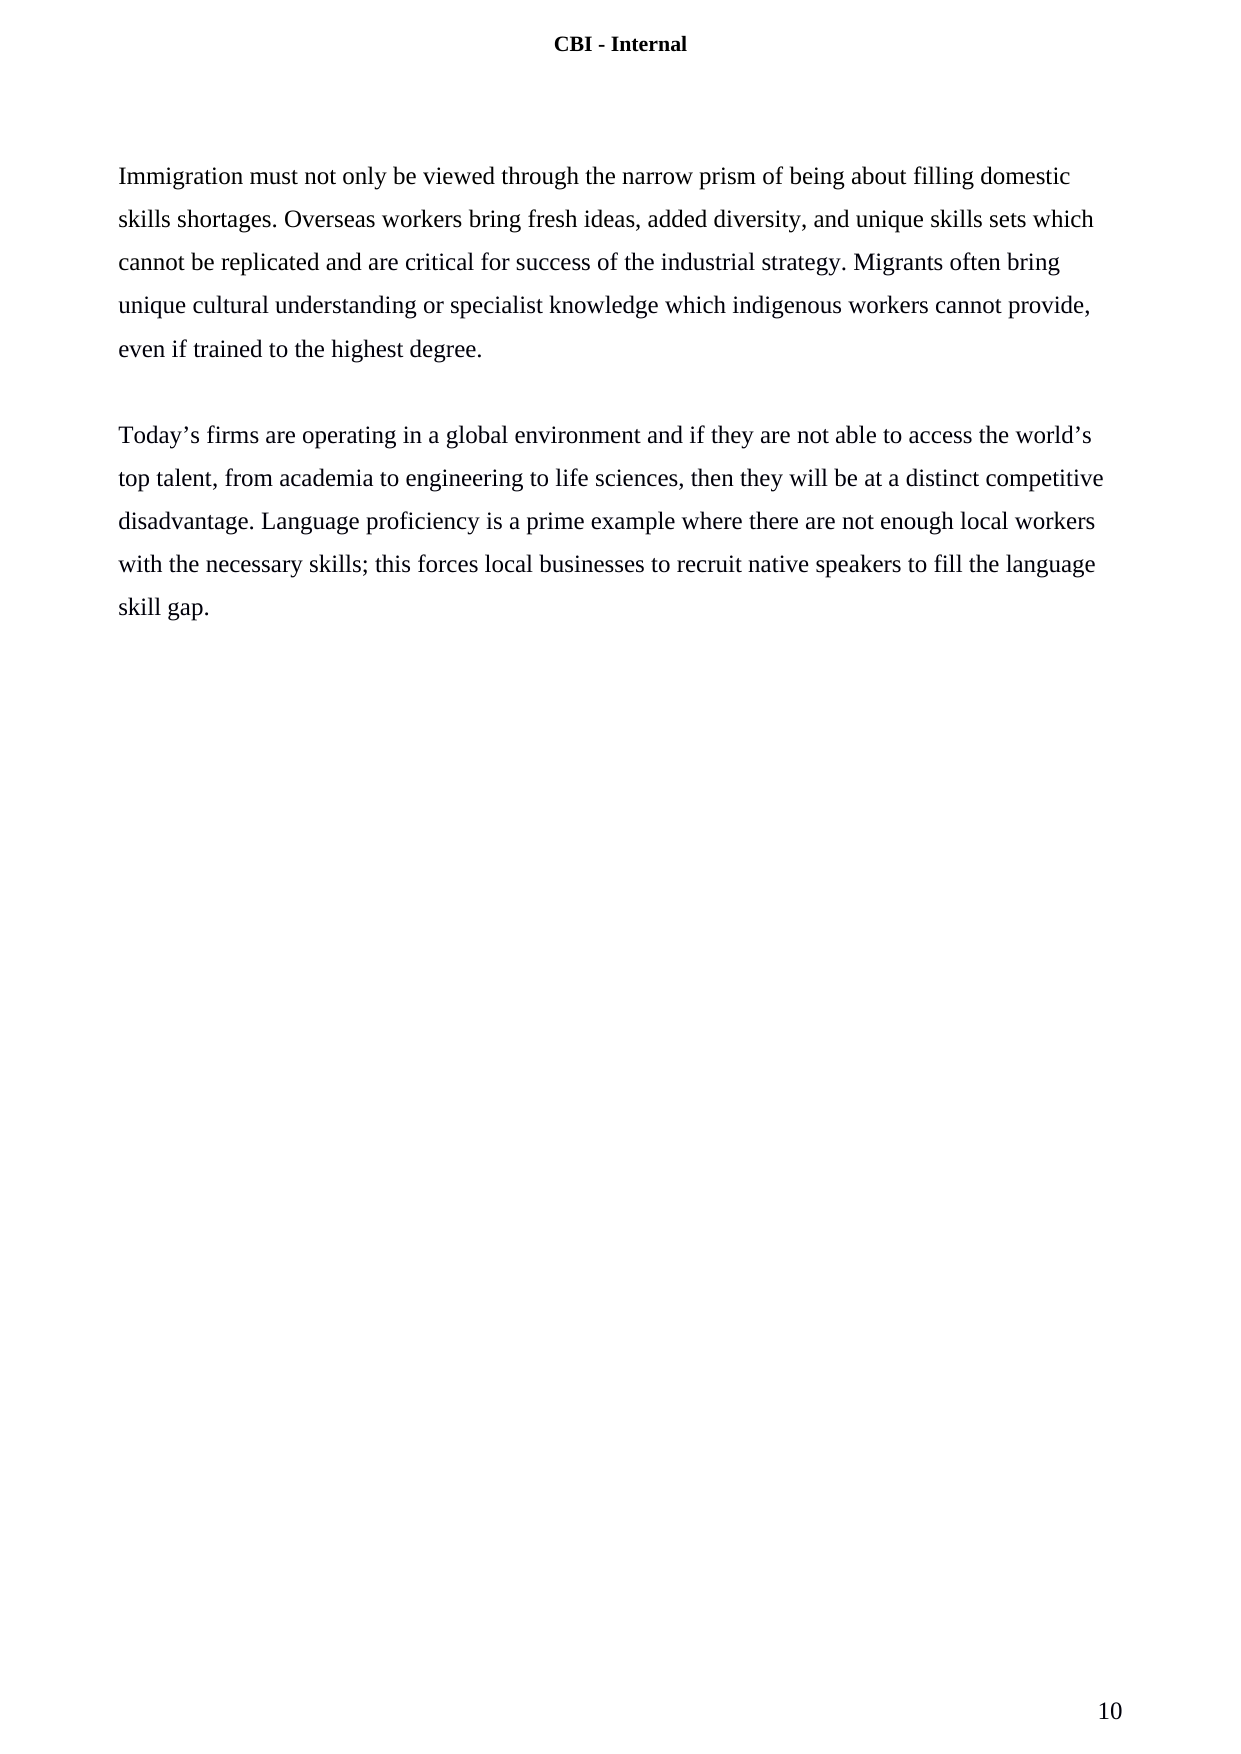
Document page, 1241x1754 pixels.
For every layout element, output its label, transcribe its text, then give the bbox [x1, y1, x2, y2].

text Immigration must not only be viewed through the narrow prism of being about filling domestic skills shortages. Overseas workers bring fresh ideas, added diversity, and unique skills sets which cannot be replicated and are critical for success of the industrial strategy. Migrants often bring unique cultural understanding or specialist knowledge which indigenous workers cannot provide, even if trained to the highest degree. [118, 161, 1122, 362]
text Today’s firms are operating in a global environment and if they are not able to access the world’s top talent, from academia to engineering to life sciences, then they will be at a distinct competitive disadvantage. Language proficiency is a prime example where there are not enough local workers with the necessary skills; this forces local businesses to recruit native speakers to fill the language skill gap. [118, 420, 1122, 621]
